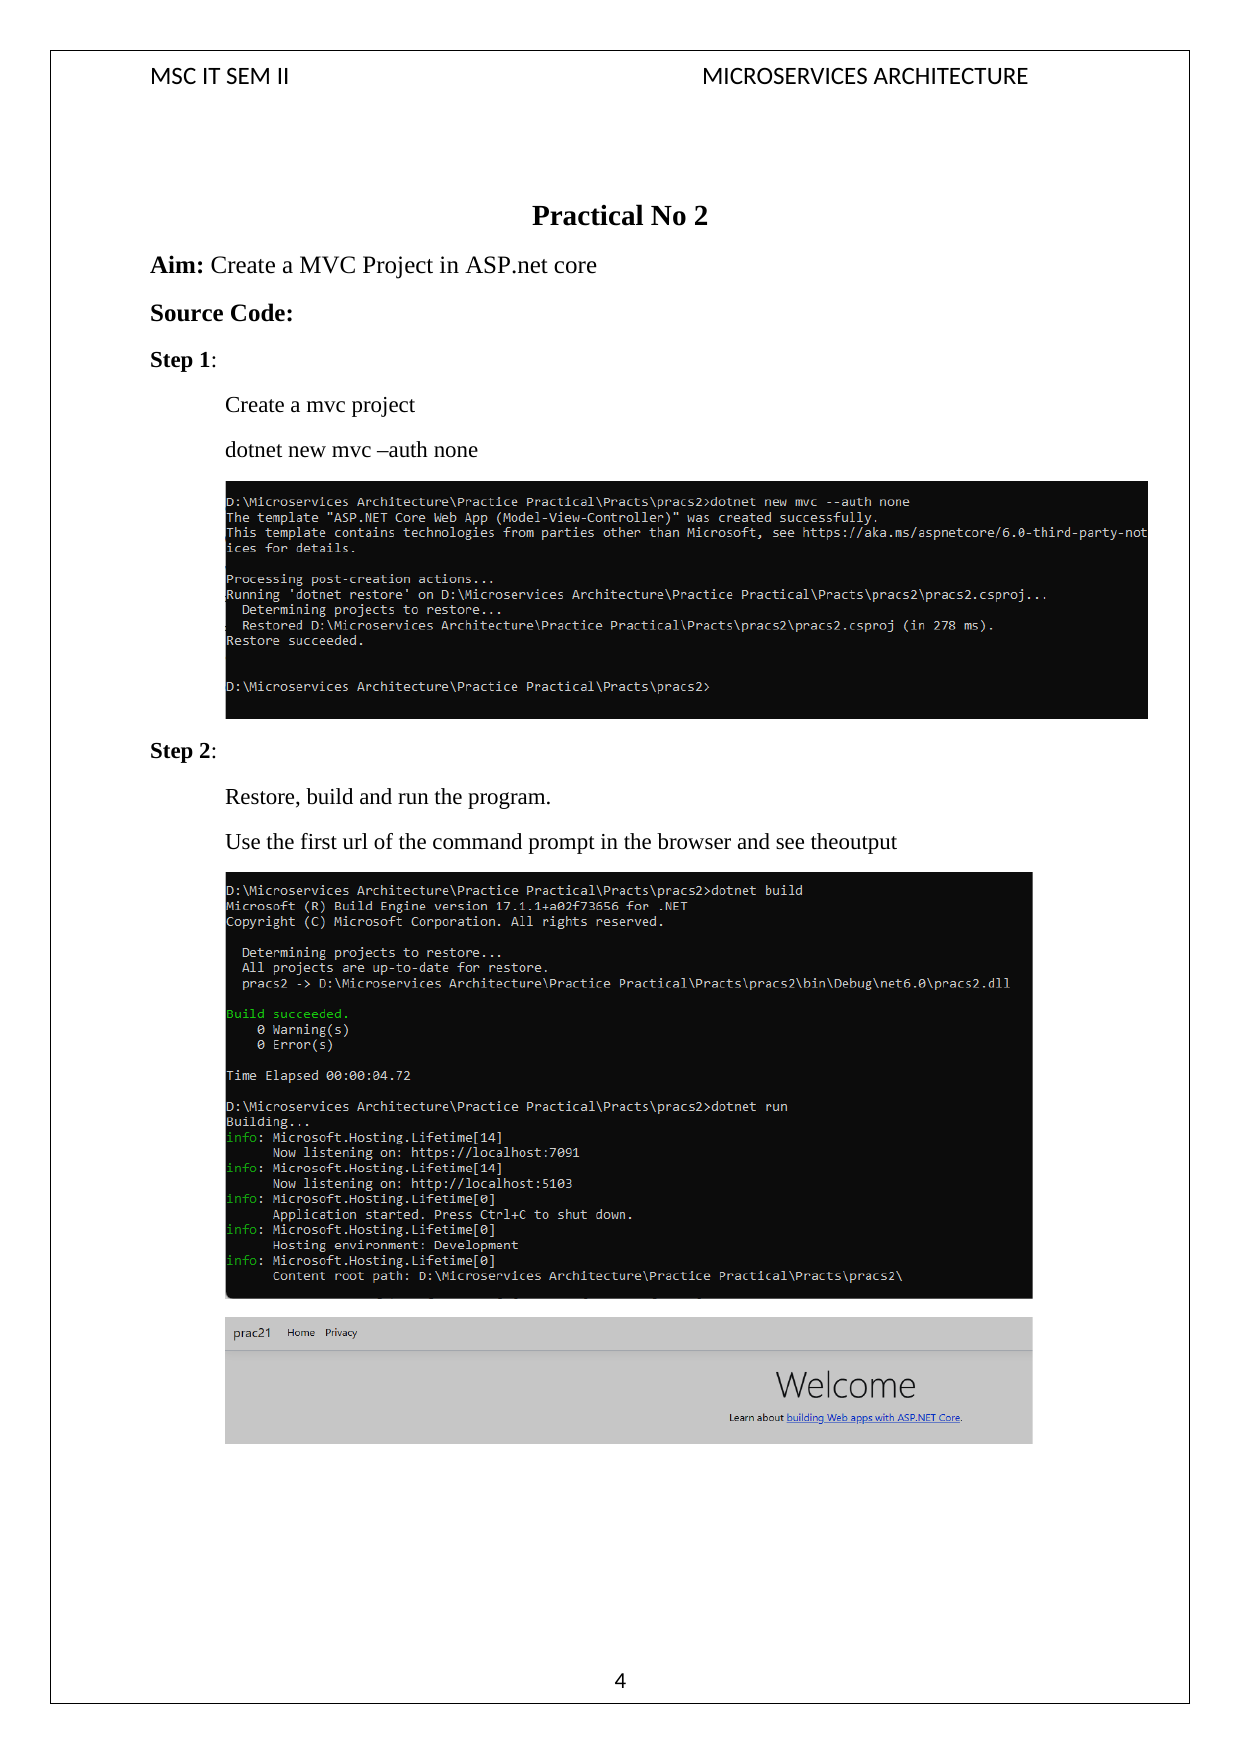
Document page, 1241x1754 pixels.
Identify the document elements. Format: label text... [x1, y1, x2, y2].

picture [225, 872, 1033, 1299]
text Aim: Create a MVC Project in ASP.net core [150, 251, 1090, 279]
text Step 2: [150, 738, 1090, 764]
text Use the first url of the command prompt in the browser and see theoutput [150, 828, 1090, 854]
picture [225, 481, 1149, 719]
picture [225, 1317, 1033, 1444]
text Practical No 2 [150, 198, 1090, 231]
text Restore, build and run the program. [150, 783, 1090, 809]
text Create a mvc project [150, 391, 1090, 417]
text Step 1: [150, 346, 1090, 372]
text Source Code: [150, 298, 1090, 327]
text dotnet new mvc –auth none [150, 436, 1090, 462]
